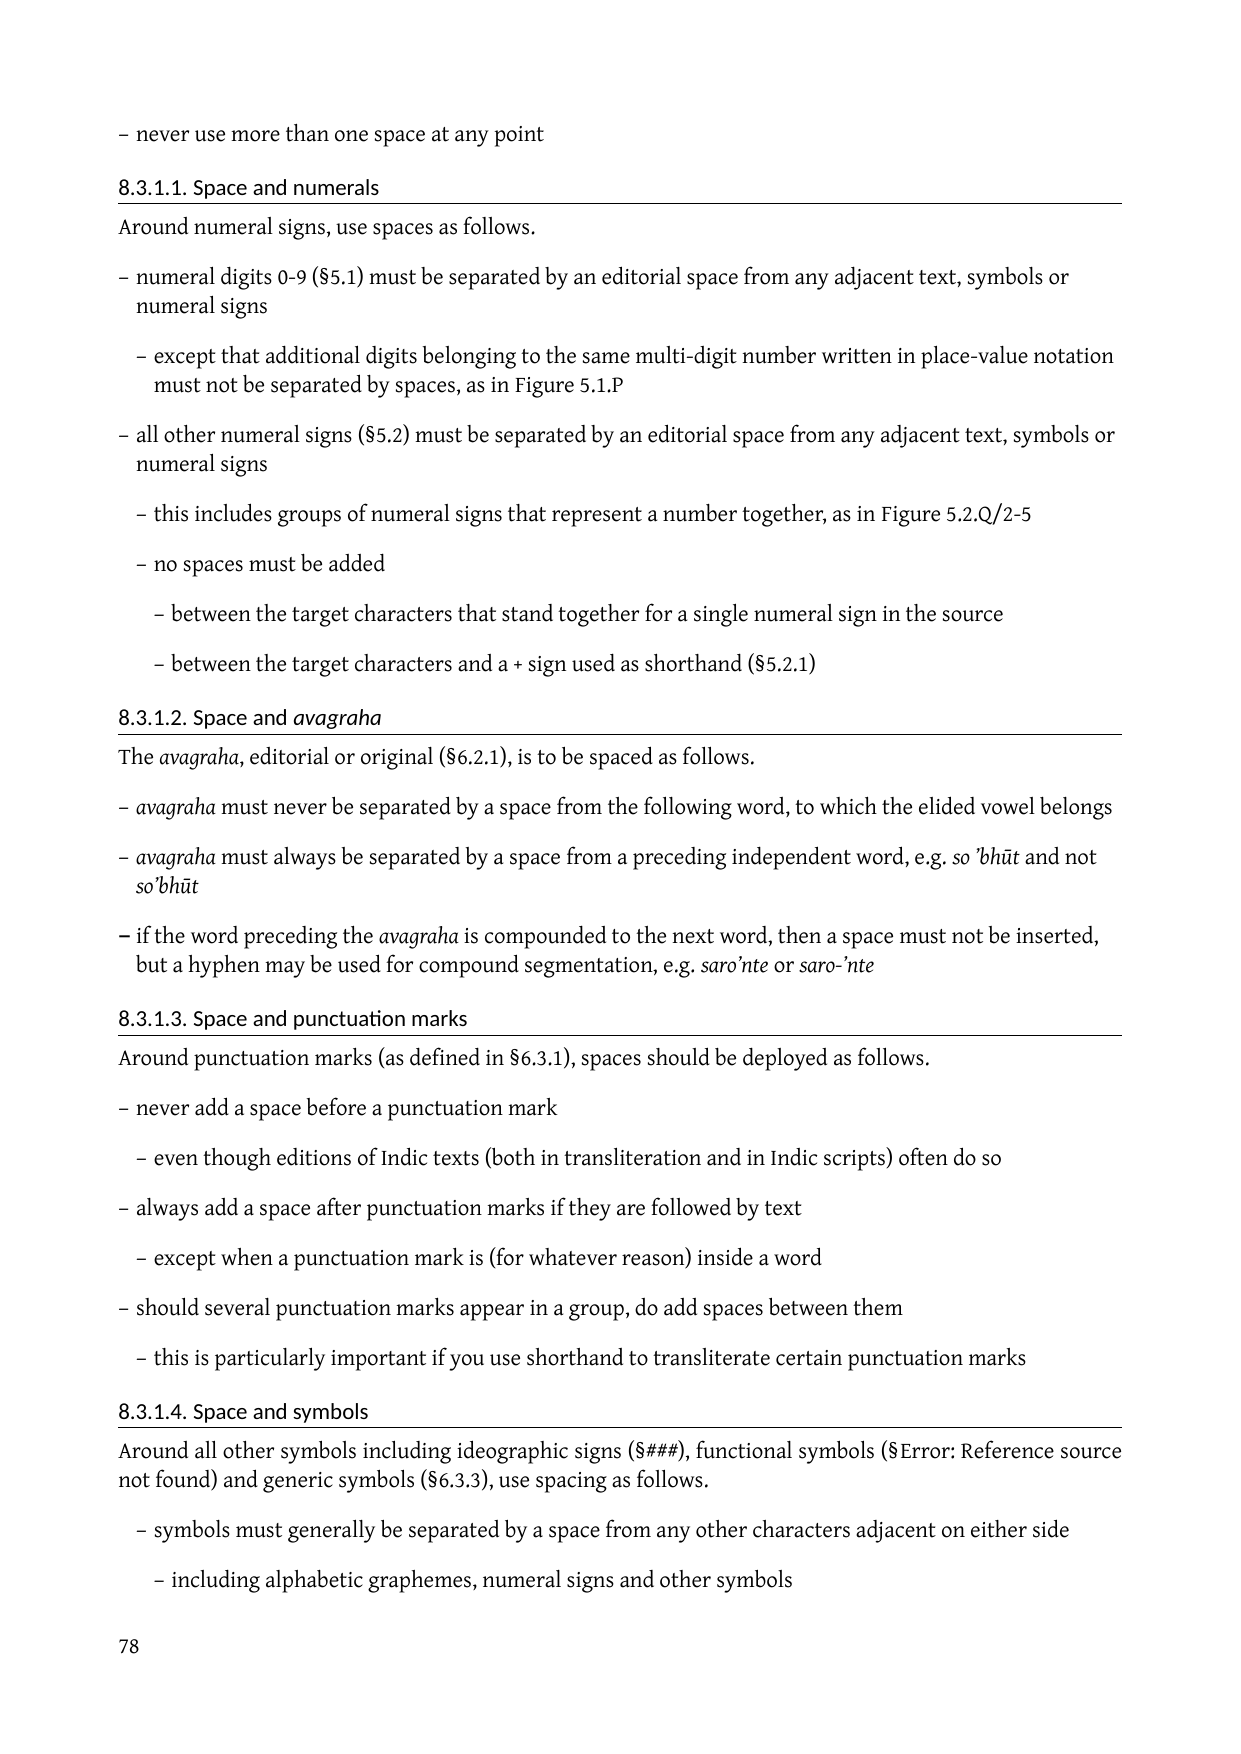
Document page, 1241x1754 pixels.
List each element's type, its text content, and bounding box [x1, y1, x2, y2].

list all other numeral signs (§5.2) must be separated by an editorial space from any adjacent text, symbols or numeral signs [118, 419, 1122, 477]
list between the target characters that stand together for a single numeral sign in the source [153, 598, 1122, 627]
list no spaces must be added [136, 548, 1122, 577]
list never add a space before a punctuation mark [118, 1092, 1122, 1121]
text Around numeral signs, use spaces as follows. [118, 211, 1122, 240]
list always add a space after punctuation marks if they are followed by text [118, 1192, 1122, 1221]
subtitle Space and symbols [118, 1396, 1122, 1427]
subtitle Space and numerals [118, 172, 1122, 203]
text The avagraha, editorial or original (§6.1.1), is to be spaced as follows. [118, 741, 1122, 770]
list except when a punctuation mark is (for whatever reason) inside a word [136, 1242, 1122, 1271]
list between the target characters and a + sign used as shorthand (§5.2.1) [153, 648, 1122, 677]
list never use more than one space at any point [118, 118, 1122, 147]
list if the word preceding the avagraha is compounded to the next word, then a space must not be inserted, but a hyphen may be used for compound segmentation, e.g. saro’nte or saro-’nte [118, 920, 1122, 978]
subtitle Space and avagraha [118, 702, 1122, 734]
list even though editions of Indic texts (both in transliteration and in Indic scripts) often do so [136, 1142, 1122, 1171]
list this includes groups of numeral signs that represent a number together, as in Figure 5.2.A/2-5 [136, 498, 1122, 527]
text Around punctuation marks (as defined in §6.2.1), spaces should be deployed as follows. [118, 1042, 1122, 1071]
subtitle Space and punctuation marks [118, 1003, 1122, 1035]
list except that additional digits belonging to the same multi-digit number written in place-value notation must not be separated by spaces, as in Figure 5.1.A [136, 340, 1122, 398]
list should several punctuation marks appear in a group, do add spaces between them [118, 1292, 1122, 1321]
list avagraha must never be separated by a space from the following word, to which the elided vowel belongs [118, 791, 1122, 820]
list including alphabetic graphemes, numeral signs and other symbols [153, 1564, 1122, 1593]
list avagraha must always be separated by a space from a preceding independent word, e.g. so ’bhūt and not so’bhūt [118, 841, 1122, 899]
list numeral digits 0-9 (§5.1) must be separated by an editorial space from any adjacent text, symbols or numeral signs [118, 261, 1122, 319]
list symbols must generally be separated by a space from any other characters adjacent on either side [136, 1514, 1122, 1543]
list this is particularly important if you use shorthand to transliterate certain punctuation marks [136, 1342, 1122, 1371]
